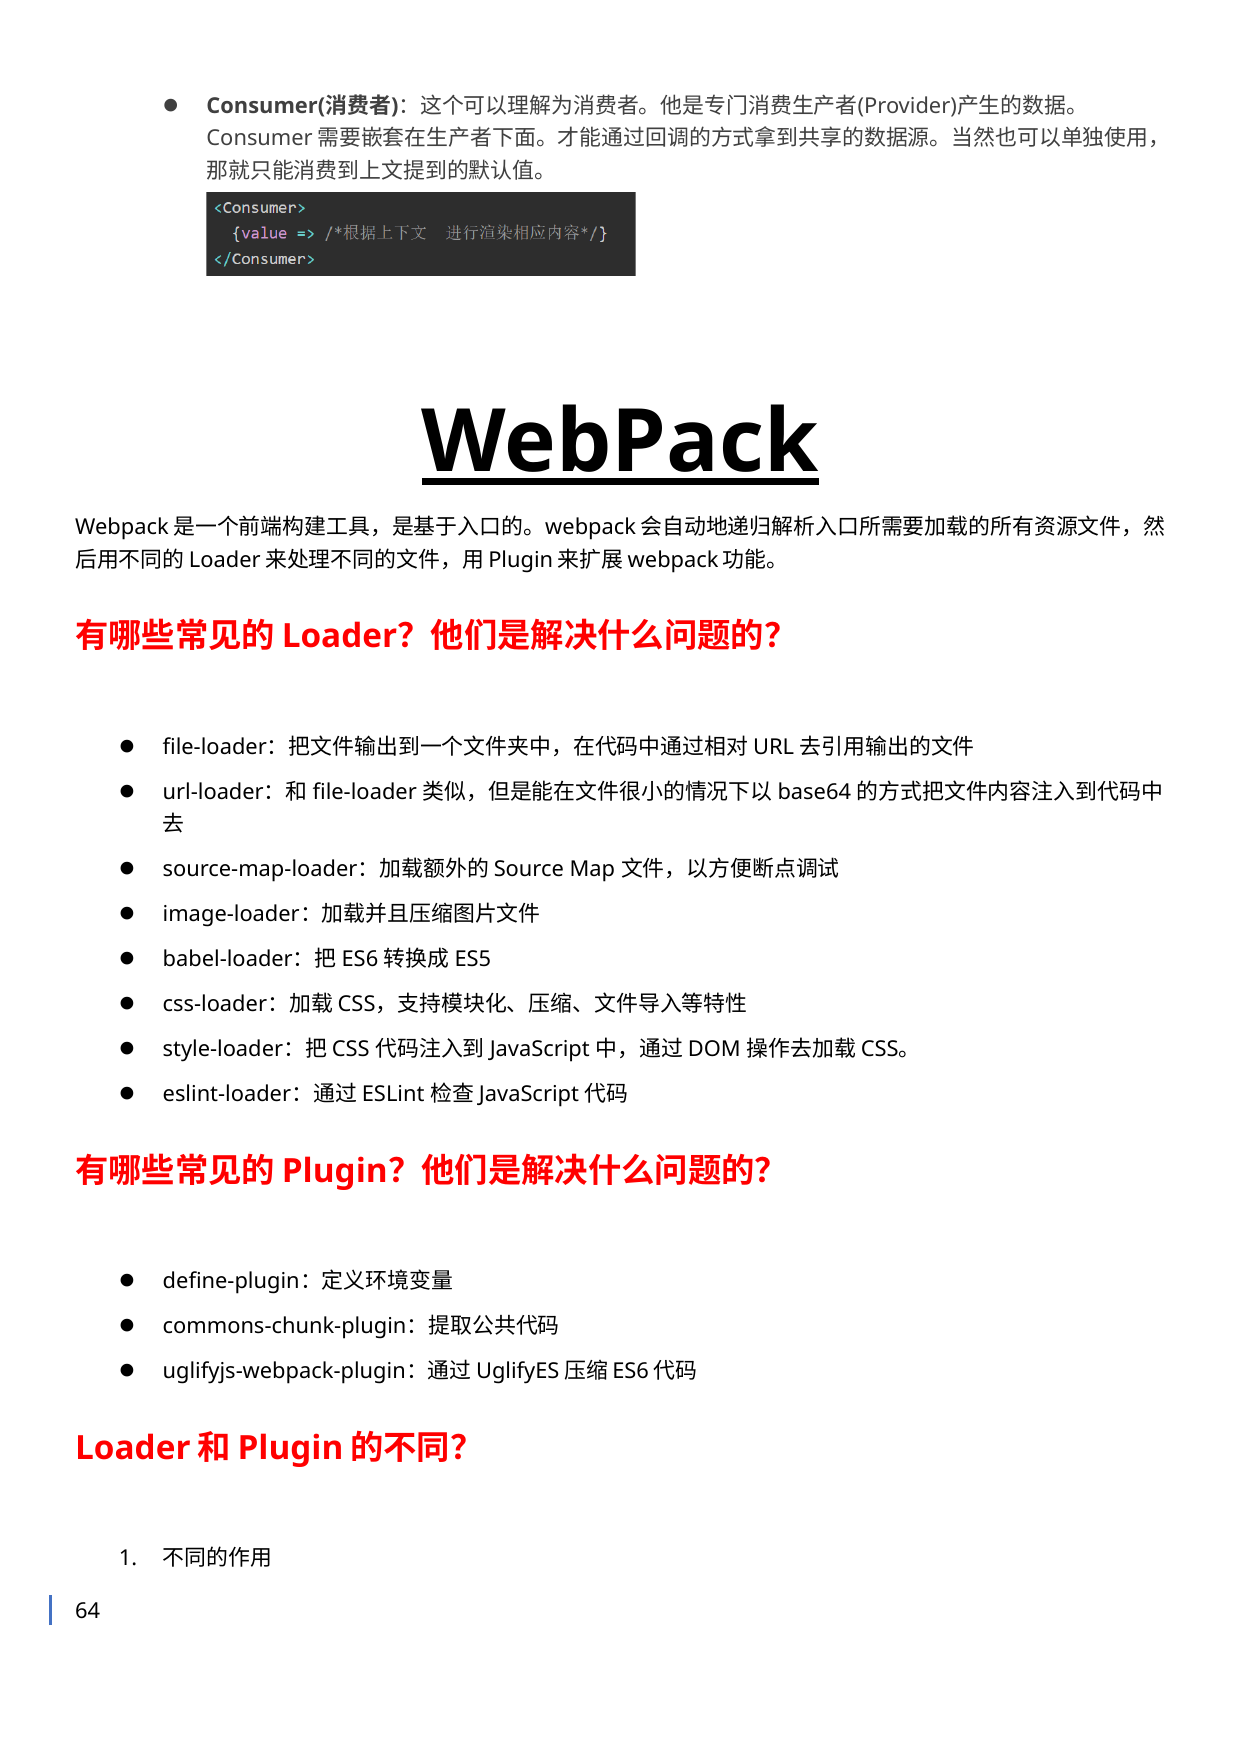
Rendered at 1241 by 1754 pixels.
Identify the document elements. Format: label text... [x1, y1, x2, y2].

list css-loader：加载 CSS，支持模块化、压缩、文件导入等特性 [119, 986, 1165, 1018]
picture [206, 192, 636, 276]
list eslint-loader：通过 ESLint 检查 JavaScript 代码 [119, 1076, 1165, 1108]
subtitle Loader和Plugin的不同？ [75, 1412, 1165, 1477]
list 不同的作用 [119, 1540, 1165, 1572]
list babel-loader：把 ES6 转换成 ES5 [119, 941, 1165, 973]
list file-loader：把文件输出到一个文件夹中，在代码中通过相对 URL 去引用输出的文件 [119, 728, 1165, 761]
title WebPack [75, 373, 1165, 503]
subtitle 有哪些常见的Loader？他们是解决什么问题的？ [75, 601, 1165, 666]
list url-loader：和 file-loader 类似，但是能在文件很小的情况下以 base64 的方式把文件内容注入到代码中去 [119, 773, 1165, 838]
list uglifyjs-webpack-plugin：通过UglifyES压缩ES6代码 [119, 1353, 1165, 1385]
subtitle 有哪些常见的Plugin？他们是解决什么问题的？ [75, 1135, 1165, 1200]
list commons-chunk-plugin：提取公共代码 [119, 1308, 1165, 1340]
text Webpack是一个前端构建工具，是基于入口的。webpack会自动地递归解析入口所需要加载的所有资源文件，然后用不同的Loader来处理不同的文件，用Plugin来扩展webpack功能。 [75, 509, 1165, 574]
list image-loader：加载并且压缩图片文件 [119, 896, 1165, 928]
list define-plugin：定义环境变量 [119, 1263, 1165, 1295]
list source-map-loader：加载额外的 Source Map 文件，以方便断点调试 [119, 851, 1165, 883]
list style-loader：把 CSS 代码注入到 JavaScript 中，通过 DOM 操作去加载 CSS。 [119, 1031, 1165, 1063]
list Consumer(消费者)：这个可以理解为消费者。他是专门消费生产者(Provider)产生的数据。Consumer需要嵌套在生产者下面。才能通过回调的方式拿到共享的数据源。当然也可以单独使用，那就只能消费到上文提到的默认值。 [162, 88, 1165, 185]
